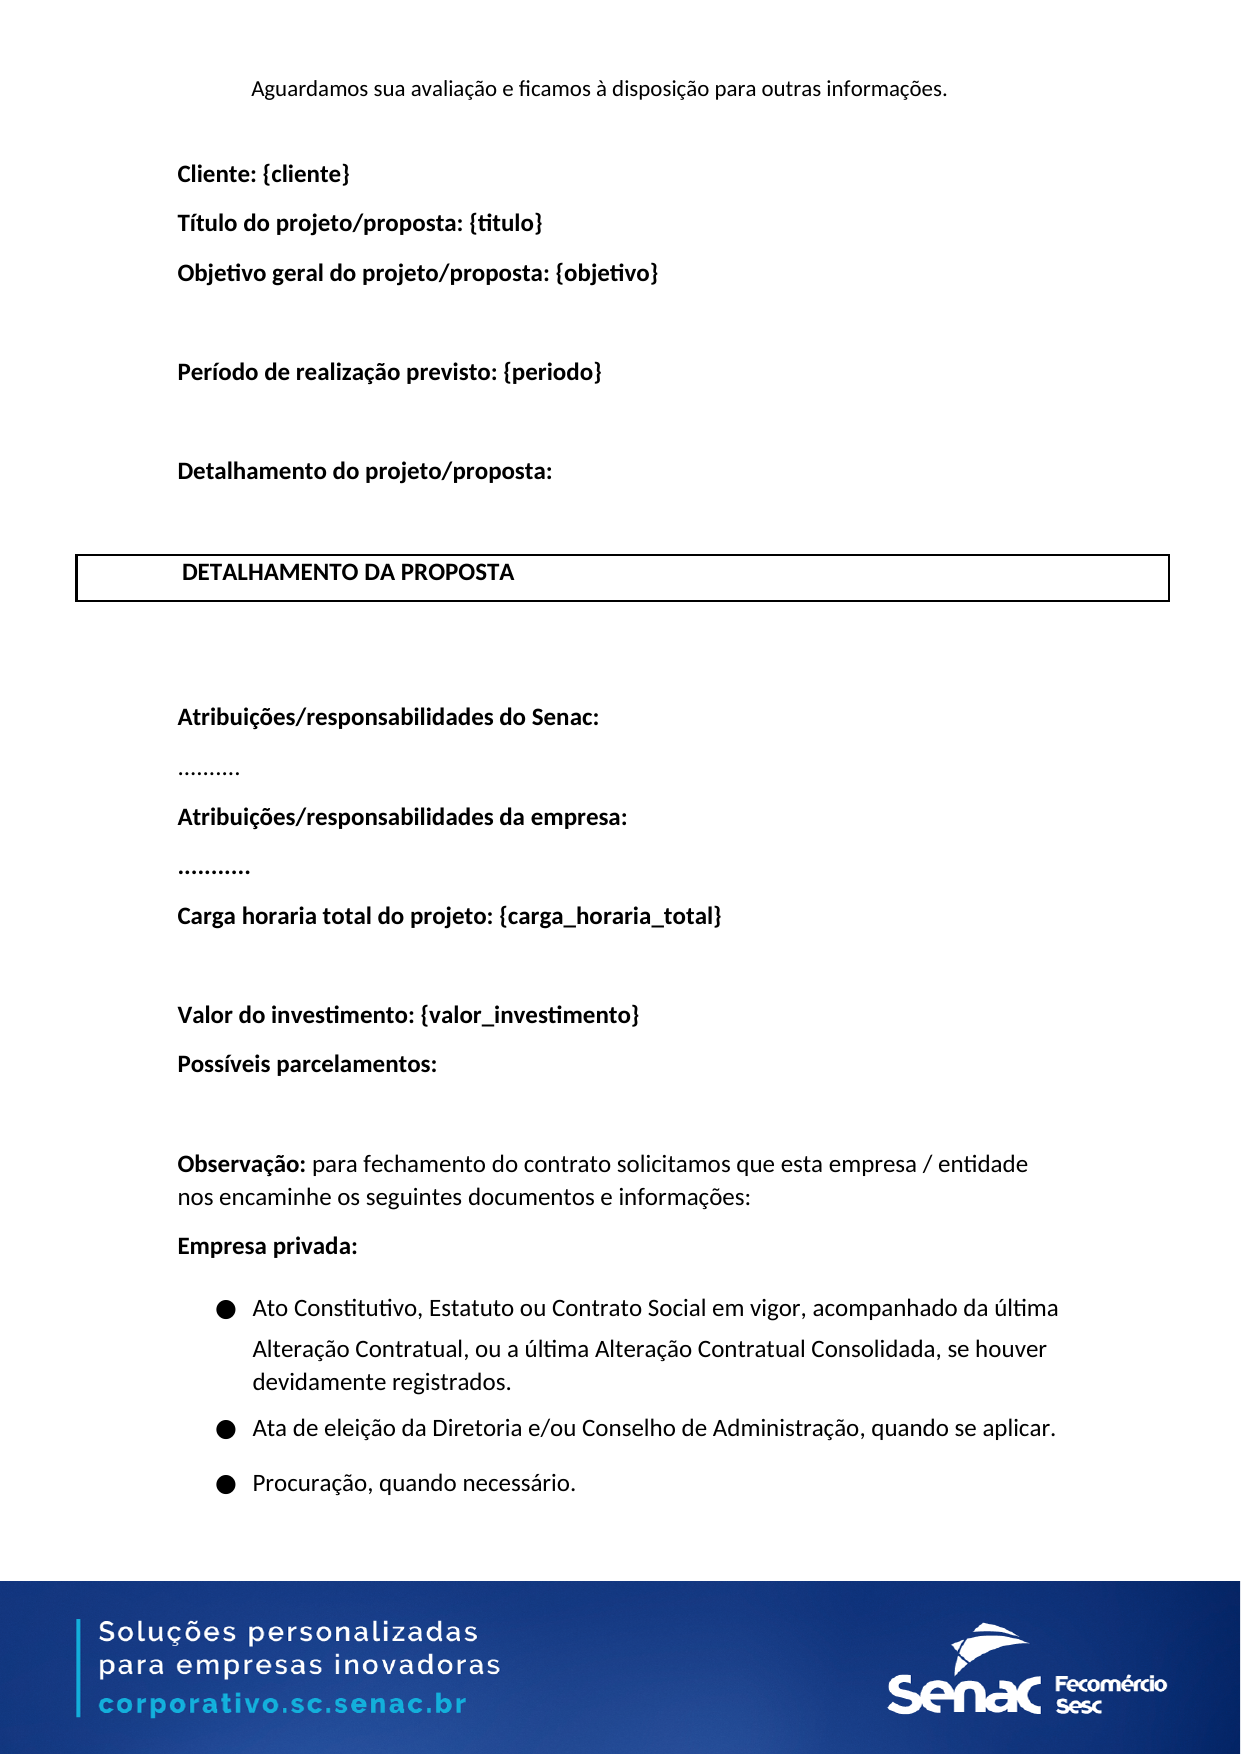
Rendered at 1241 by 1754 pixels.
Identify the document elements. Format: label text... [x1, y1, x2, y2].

text Carga horaria total do projeto: {carga_horaria_total} [177, 900, 1063, 930]
list Ato Constitutivo, Estatuto ou Contrato Social em vigor, acompanhado da última Alteração Contratual, ou a última Alteração Contratual Consolidada, se houver devidamente registrados. [215, 1280, 1063, 1397]
text Aguardamos sua avaliação e ficamos à disposição para outras informações. [177, 74, 1063, 102]
text .......... [177, 751, 1063, 782]
picture [0, 1581, 1241, 1754]
text ........... [177, 850, 1063, 881]
text Atribuições/responsabilidades da empresa: [177, 801, 1063, 831]
table_header [620, 556, 1168, 600]
list Ata de eleição da Diretoria e/ou Conselho de Administração, quando se aplicar. [215, 1399, 1063, 1451]
text Objetivo geral do projeto/proposta: {objetivo} [177, 257, 1063, 287]
text Período de realização previsto: {periodo} [177, 356, 1063, 387]
text Possíveis parcelamentos: [177, 1048, 1063, 1079]
text Empresa privada: [177, 1230, 1063, 1261]
text Observação: para fechamento do contrato solicitamos que esta empresa / entidade nos encaminhe os seguintes documentos e informações: [177, 1148, 1063, 1211]
table_header DETALHAMENTO DA PROPOSTA [78, 556, 620, 600]
text Atribuições/responsabilidades do Senac: [177, 701, 1063, 732]
text Detalhamento do projeto/proposta: [177, 455, 1063, 486]
text Cliente: {cliente} [177, 158, 1063, 188]
text Valor do investimento: {valor_investimento} [177, 999, 1063, 1029]
text Título do projeto/proposta: {titulo} [177, 207, 1063, 238]
list Procuração, quando necessário. [215, 1454, 1063, 1506]
